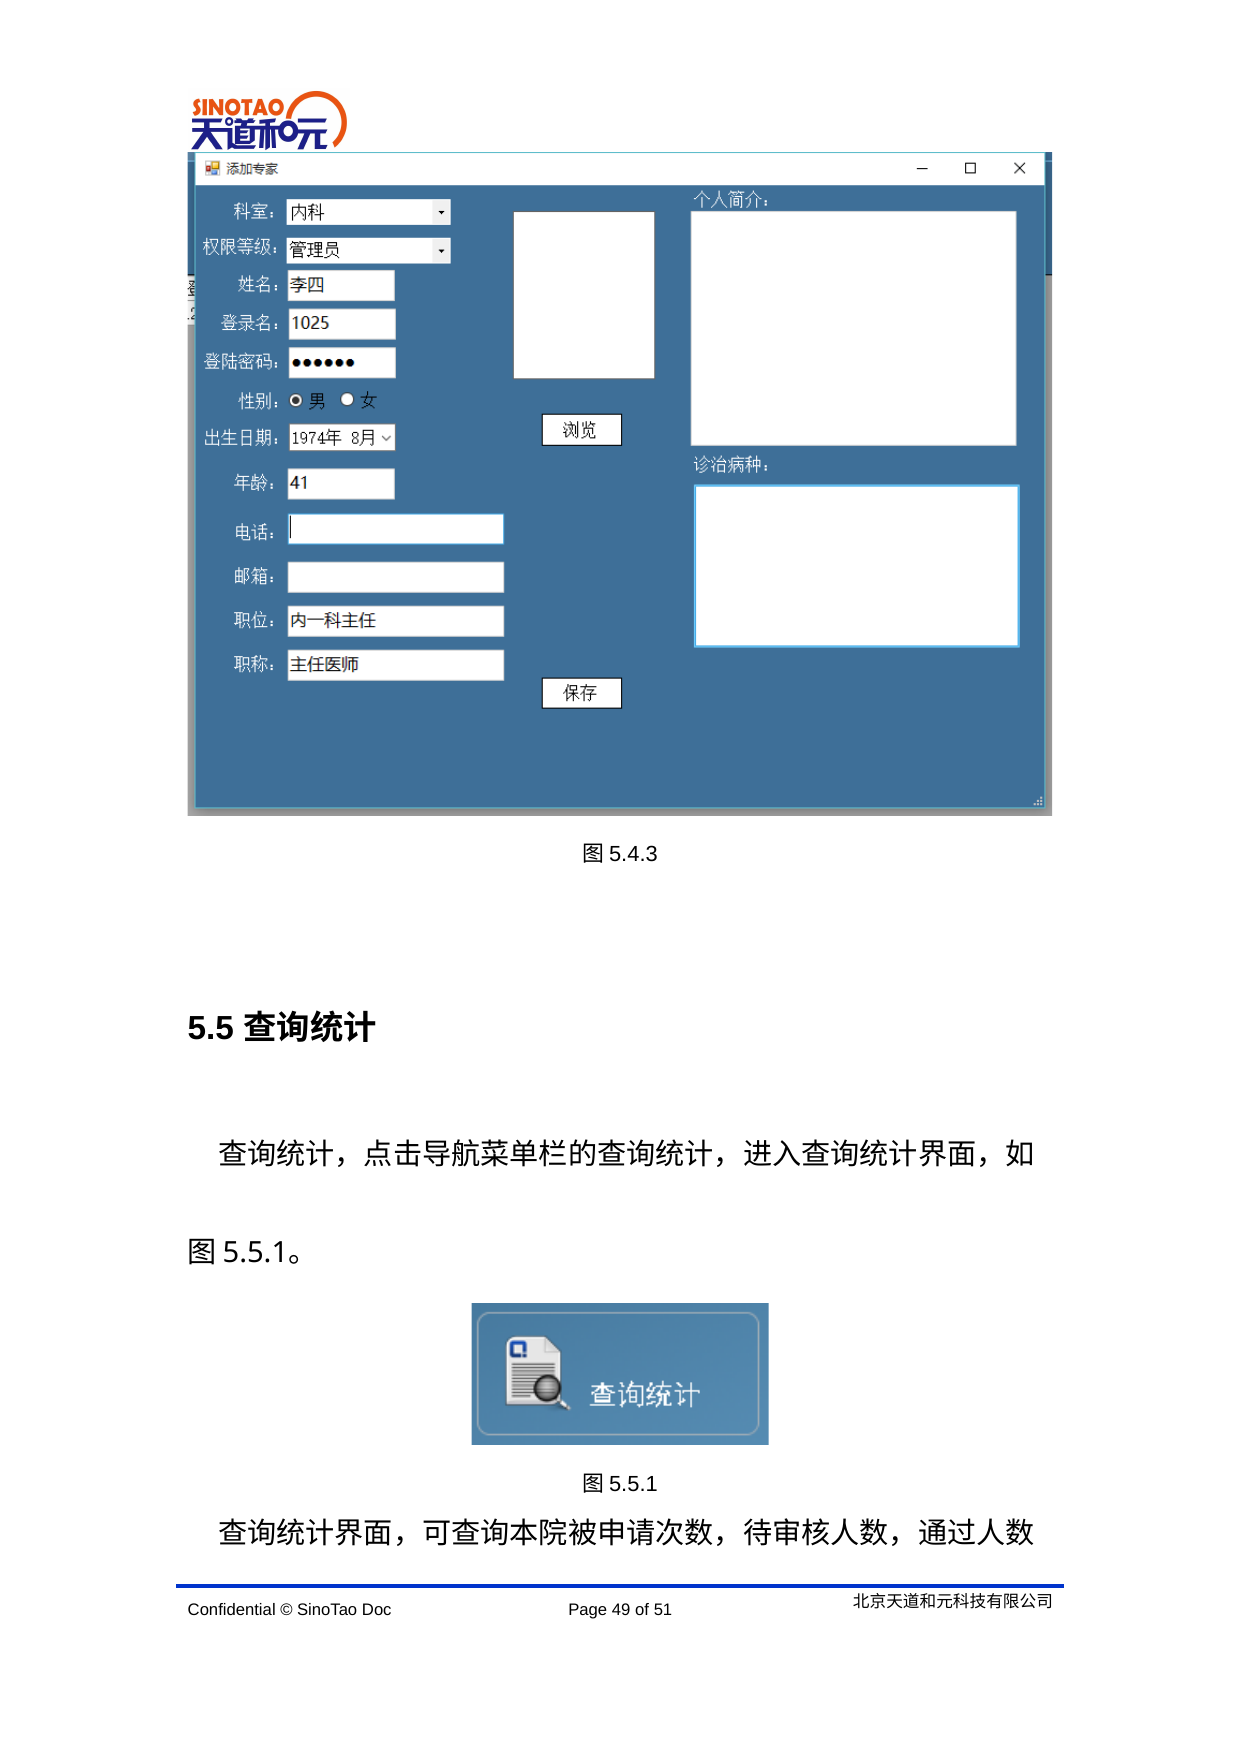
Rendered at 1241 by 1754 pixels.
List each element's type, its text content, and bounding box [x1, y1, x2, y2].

text 查询统计，点击导航菜单栏的查询统计，进入查询统计界面，如图5.5.1。 [187, 1119, 1053, 1282]
picture [471, 1303, 769, 1445]
subtitle 5.5 查询统计 [187, 992, 1053, 1057]
text 图5.5.1 [187, 1466, 1053, 1498]
picture [187, 88, 1053, 816]
text 查询统计界面，可查询本院被申请次数，待审核人数，通过人数等。具体报表需根据院方要求修改，如图9.5.2。 [187, 1498, 1053, 1563]
text 图5.4.3 [187, 835, 1053, 868]
